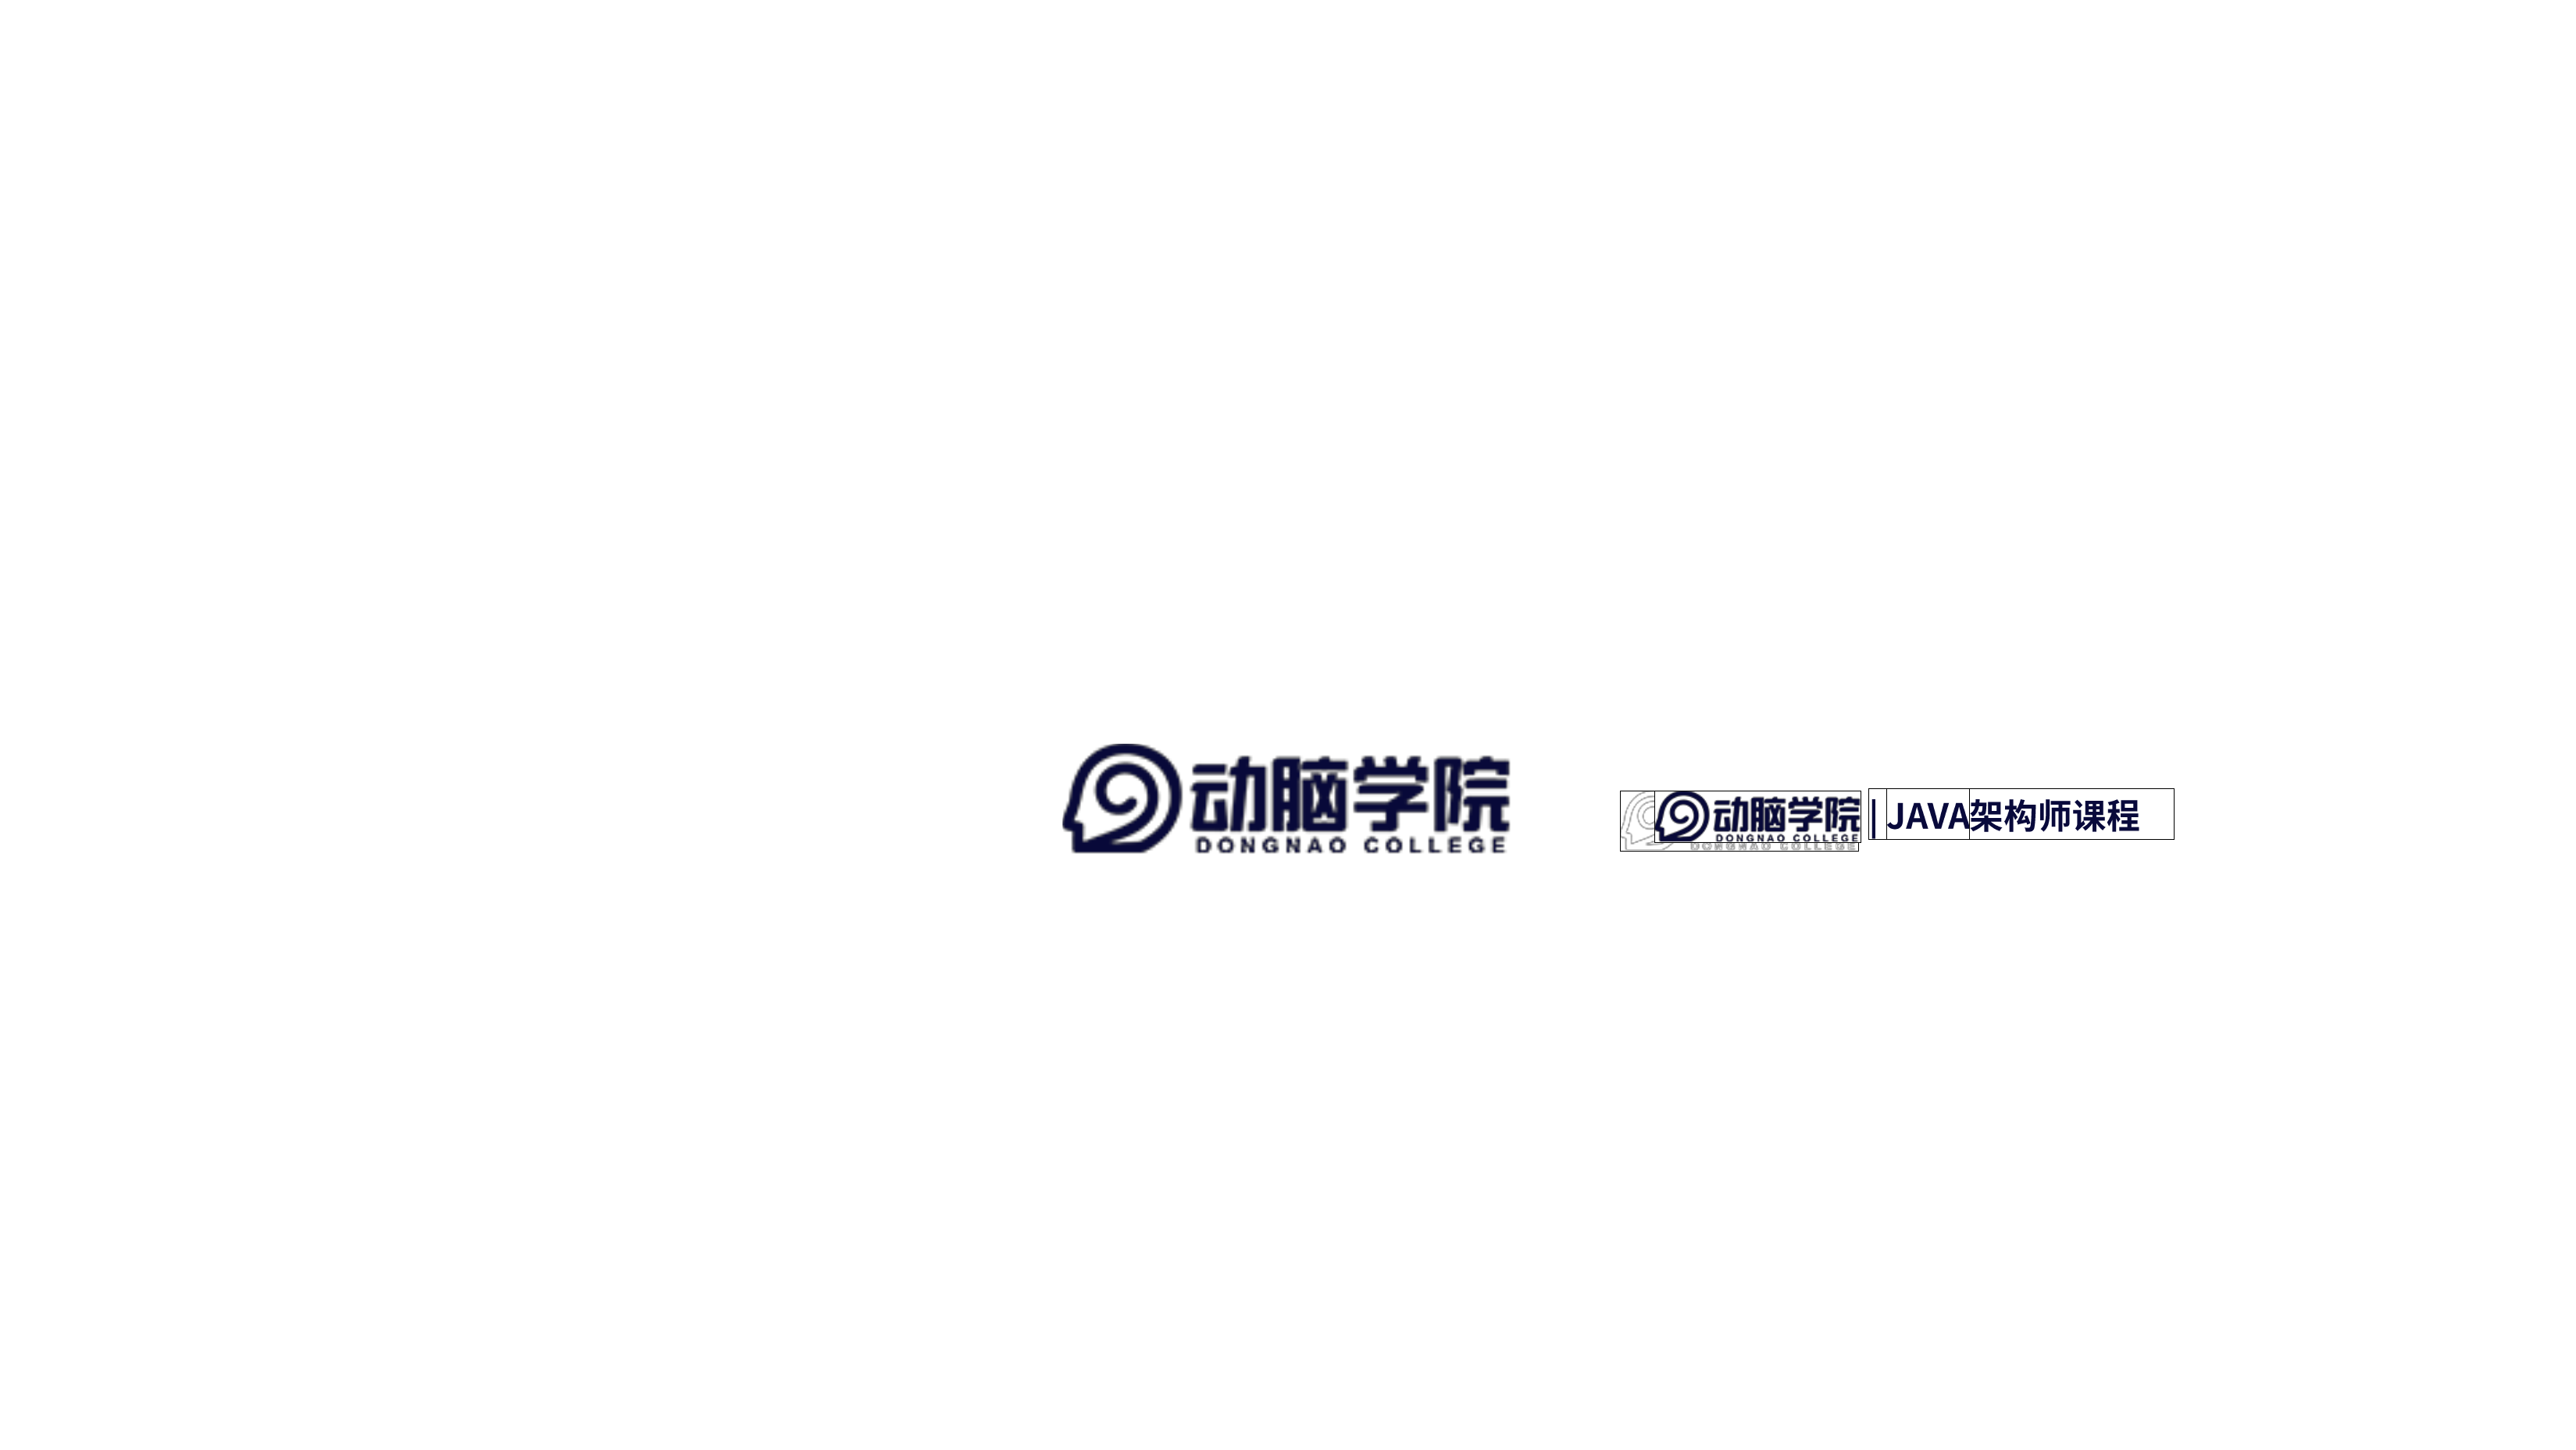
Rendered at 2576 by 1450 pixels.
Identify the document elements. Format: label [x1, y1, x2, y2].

picture [1869, 789, 1886, 839]
picture [1655, 791, 1861, 842]
picture [1970, 789, 2174, 839]
picture [1062, 744, 1513, 856]
picture [1621, 791, 1858, 851]
picture [1887, 789, 1969, 839]
